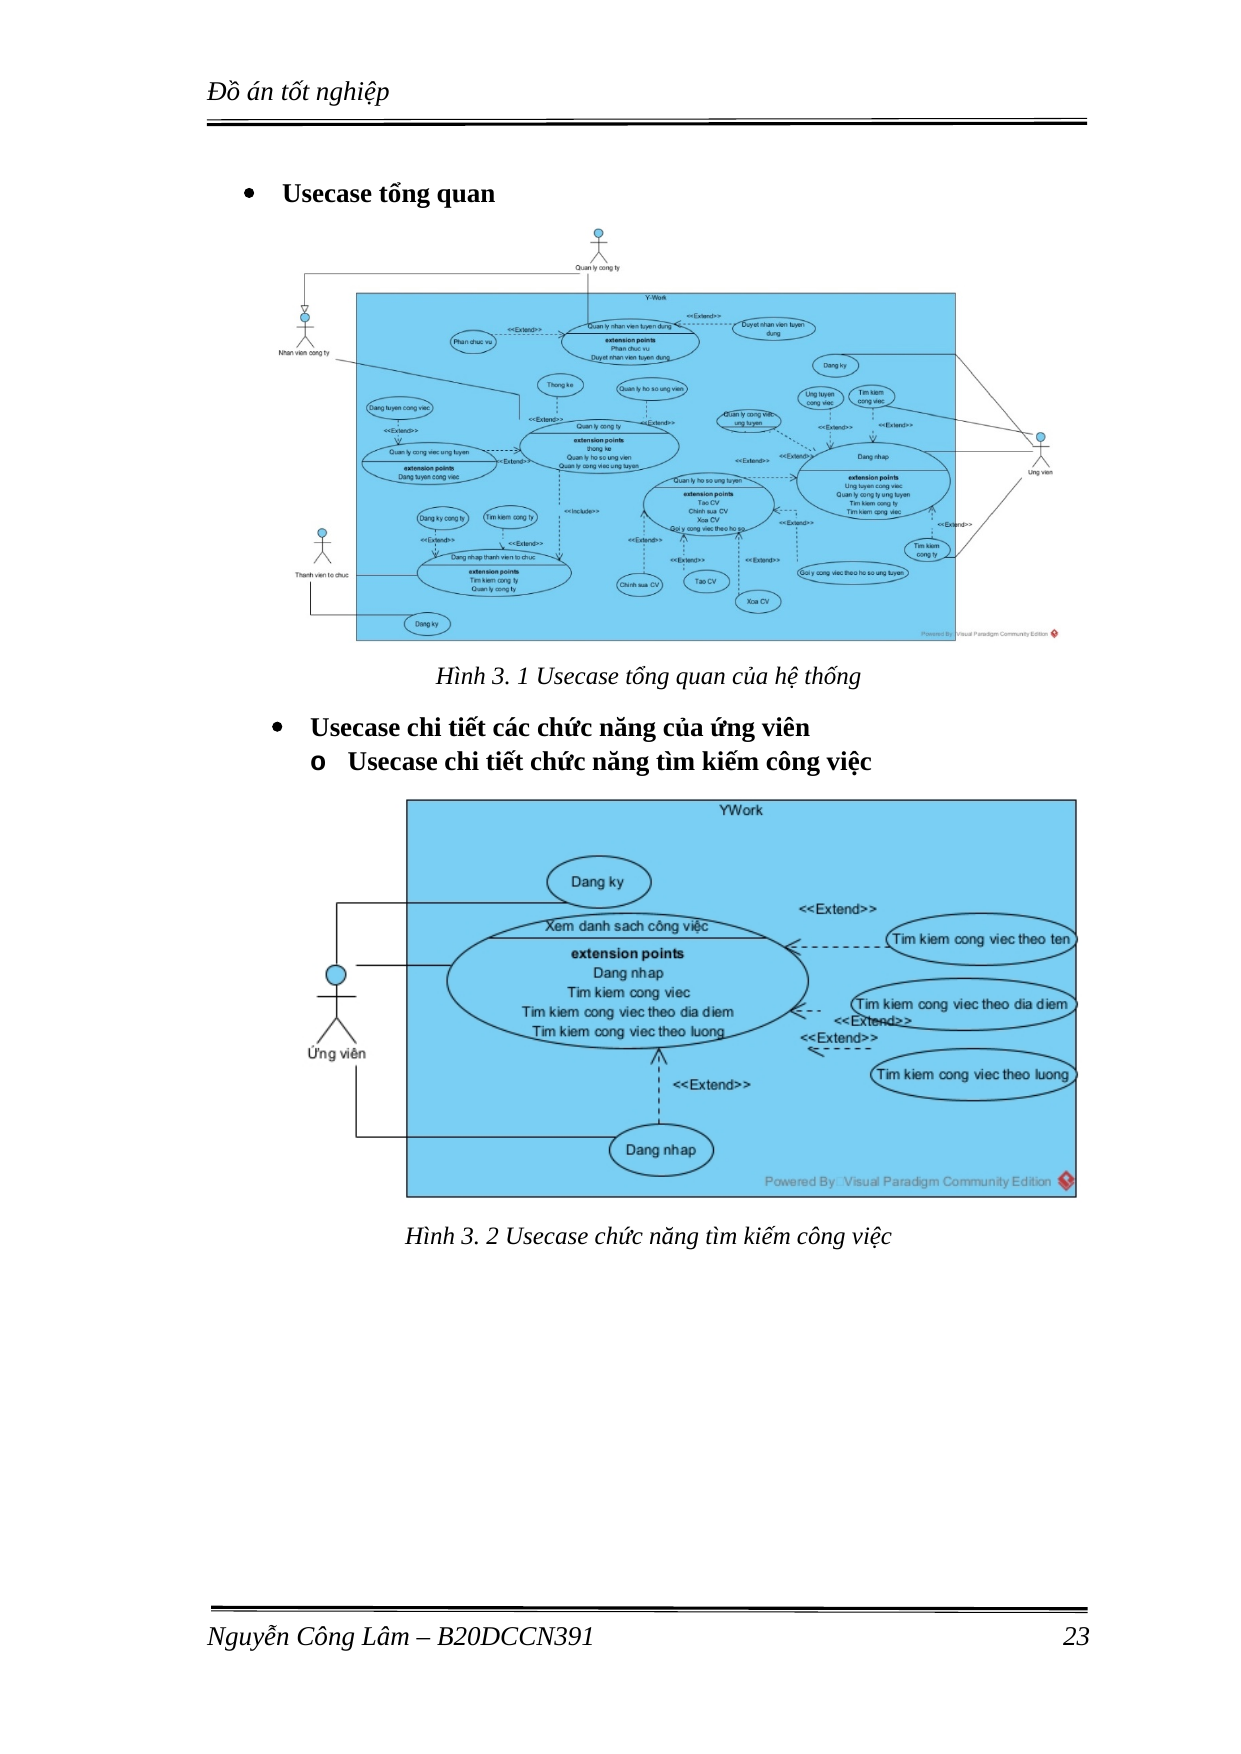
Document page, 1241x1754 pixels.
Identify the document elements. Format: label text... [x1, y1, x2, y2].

text Hình 3. 1 Usecase tổng quan của hệ thống [207, 661, 1092, 690]
list Usecase tổng quan [244, 177, 1092, 208]
list Usecase chi tiết các chức năng của ứng viên [272, 711, 1092, 742]
list Usecase chi tiết chức năng tìm kiếm công việc [310, 744, 1092, 778]
picture [272, 227, 1061, 643]
text Hình 3. 2 Usecase chức năng tìm kiếm công việc [207, 1221, 1092, 1250]
picture [292, 797, 1082, 1203]
